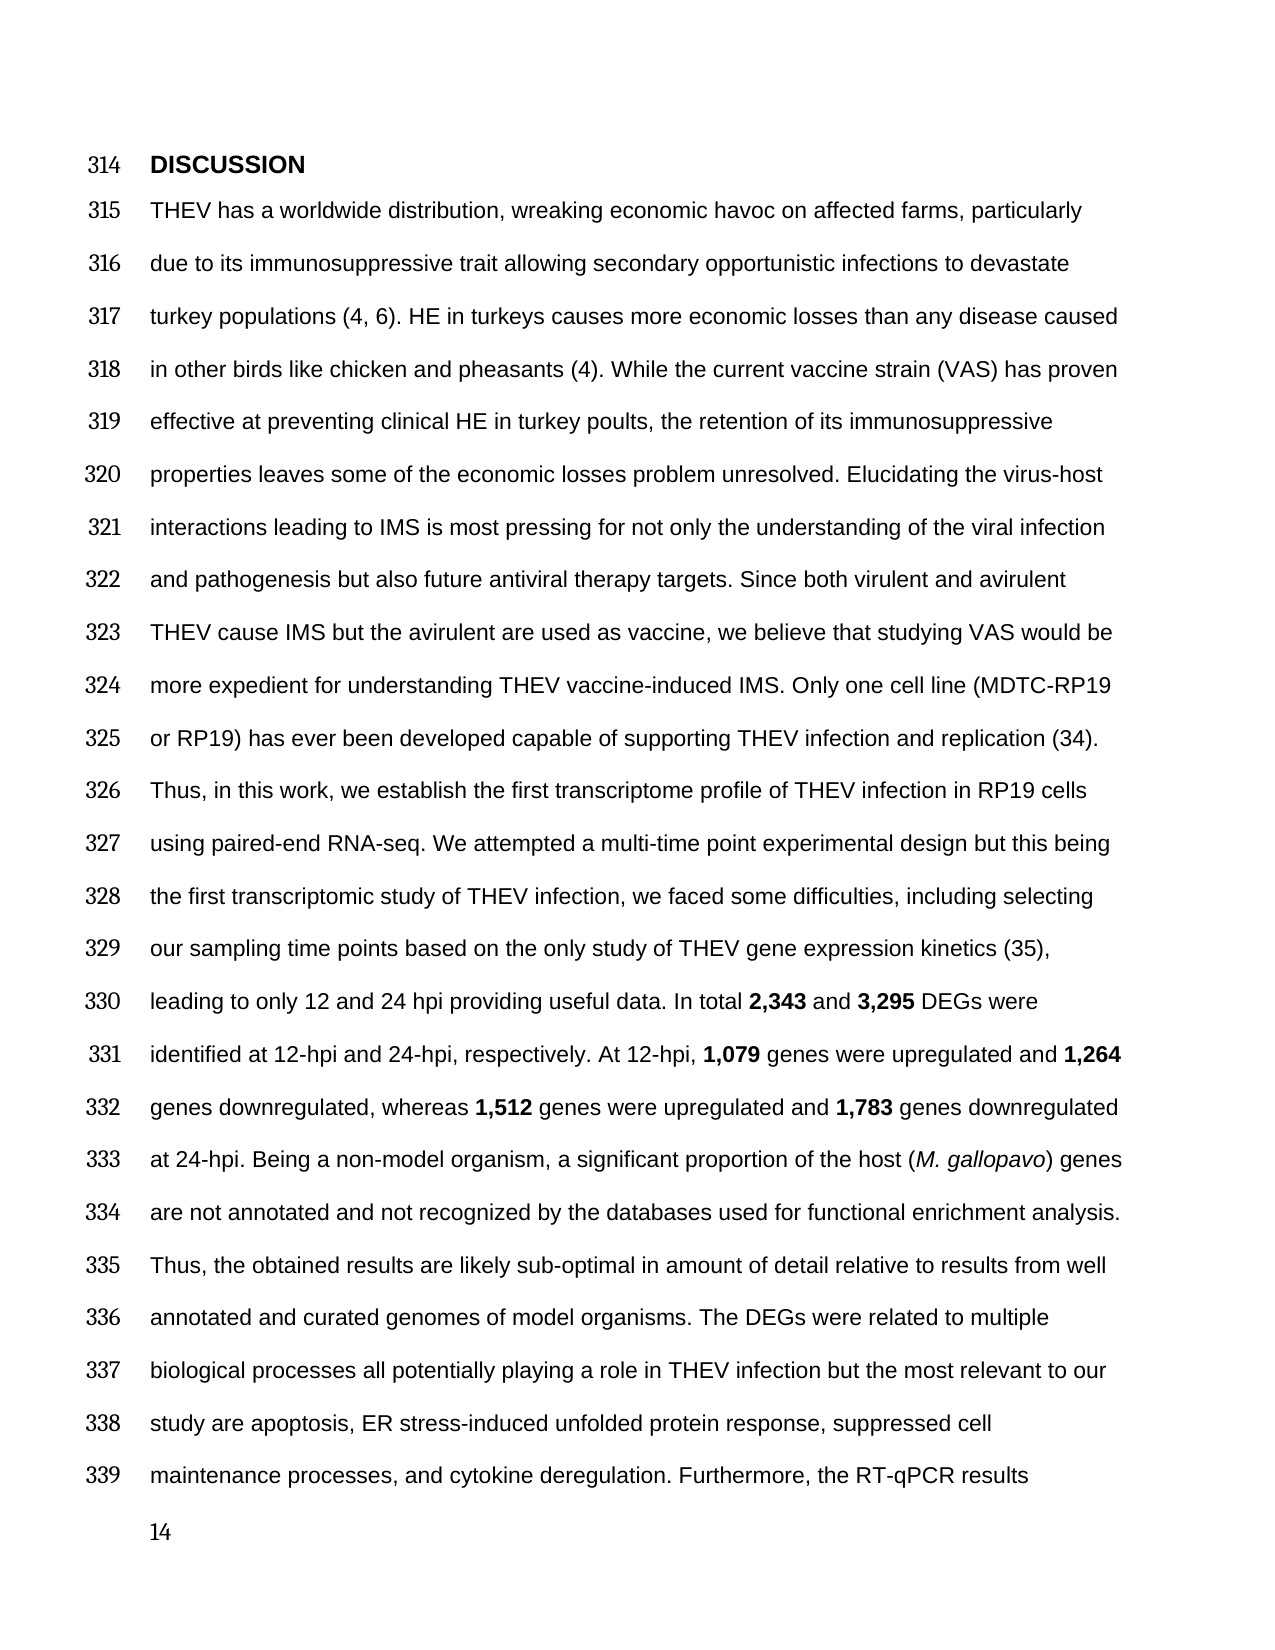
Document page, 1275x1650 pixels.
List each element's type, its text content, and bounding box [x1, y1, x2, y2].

subtitle DISCUSSION [150, 150, 1125, 179]
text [150, 197, 1125, 1489]
